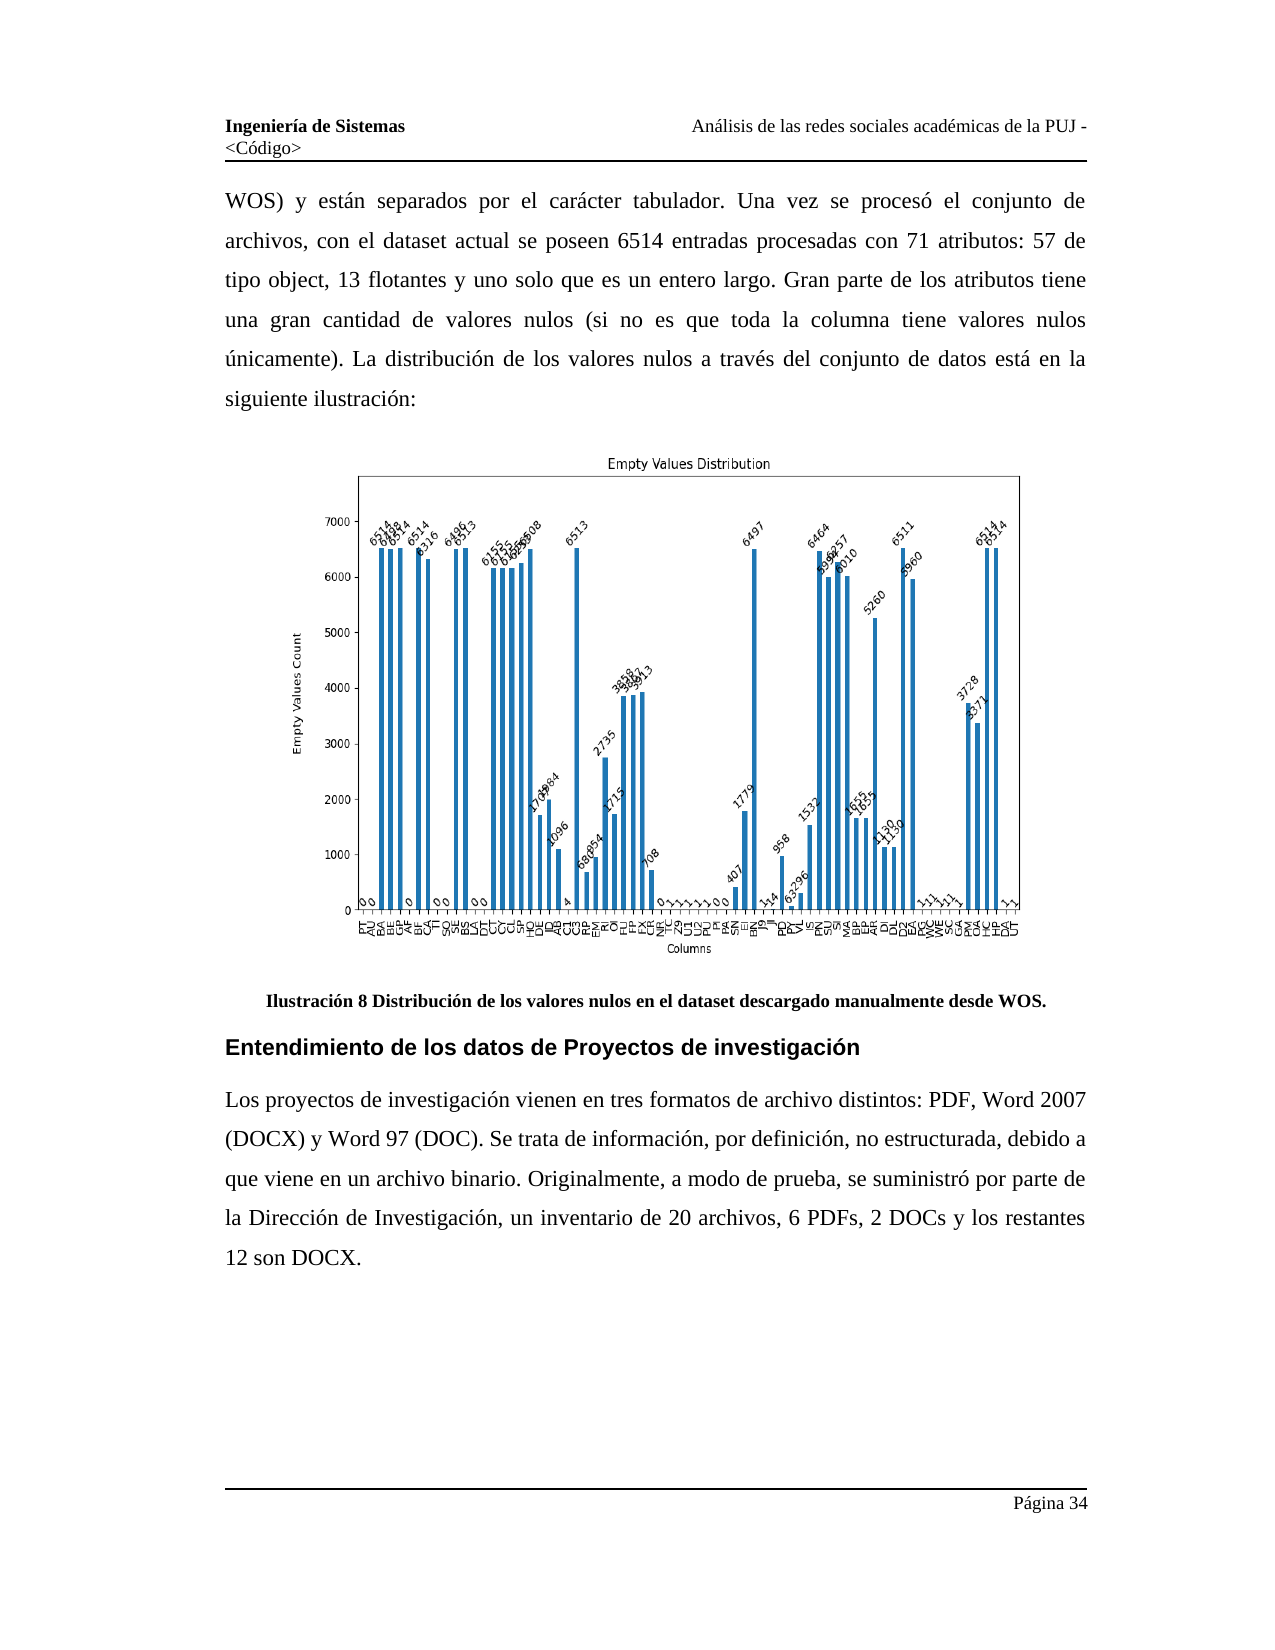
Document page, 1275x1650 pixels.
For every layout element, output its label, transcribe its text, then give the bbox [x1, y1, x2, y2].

picture [285, 449, 1028, 964]
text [225, 187, 1087, 411]
text Los proyectos de investigación vienen en tres formatos de archivo distintos: PDF, Word 2007 (DOCX) y Word 97 (DOC). Se trata de información, por definición, no estructurada, debido a que viene en un archivo binario. Originalmente, a modo de prueba, se suministró por parte de la Dirección de Investigación, un inventario de 20 archivos, 6 PDFs, 2 DOCs y los restantes 12 son DOCX. [225, 1086, 1087, 1270]
text Ilustración 8 Distribución de los valores nulos en el dataset descargado manualmente desde WOS. [225, 989, 1087, 1011]
subtitle Entendimiento de los datos de Proyectos de investigación [225, 1034, 1087, 1061]
